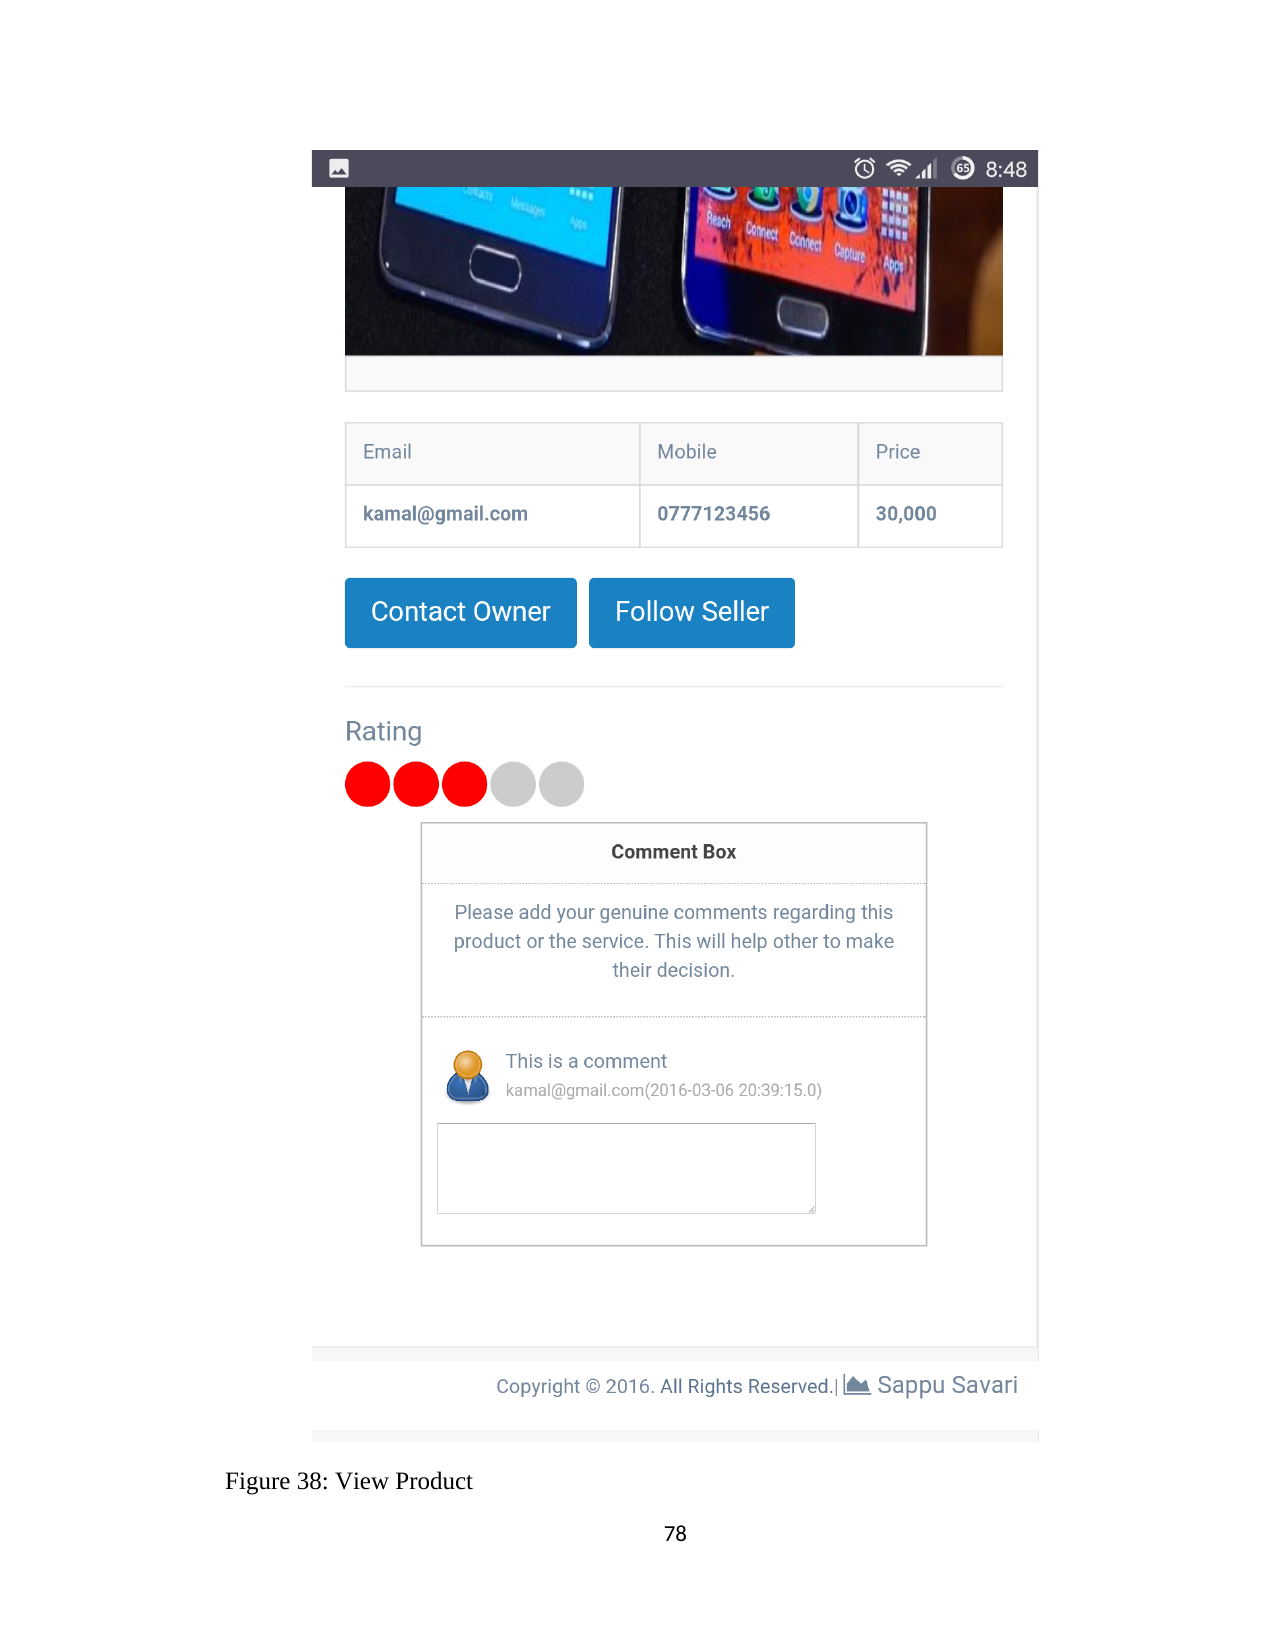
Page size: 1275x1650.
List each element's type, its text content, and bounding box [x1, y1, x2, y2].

picture [311, 150, 1039, 1442]
text Figure 38: View Product [225, 1466, 1125, 1495]
